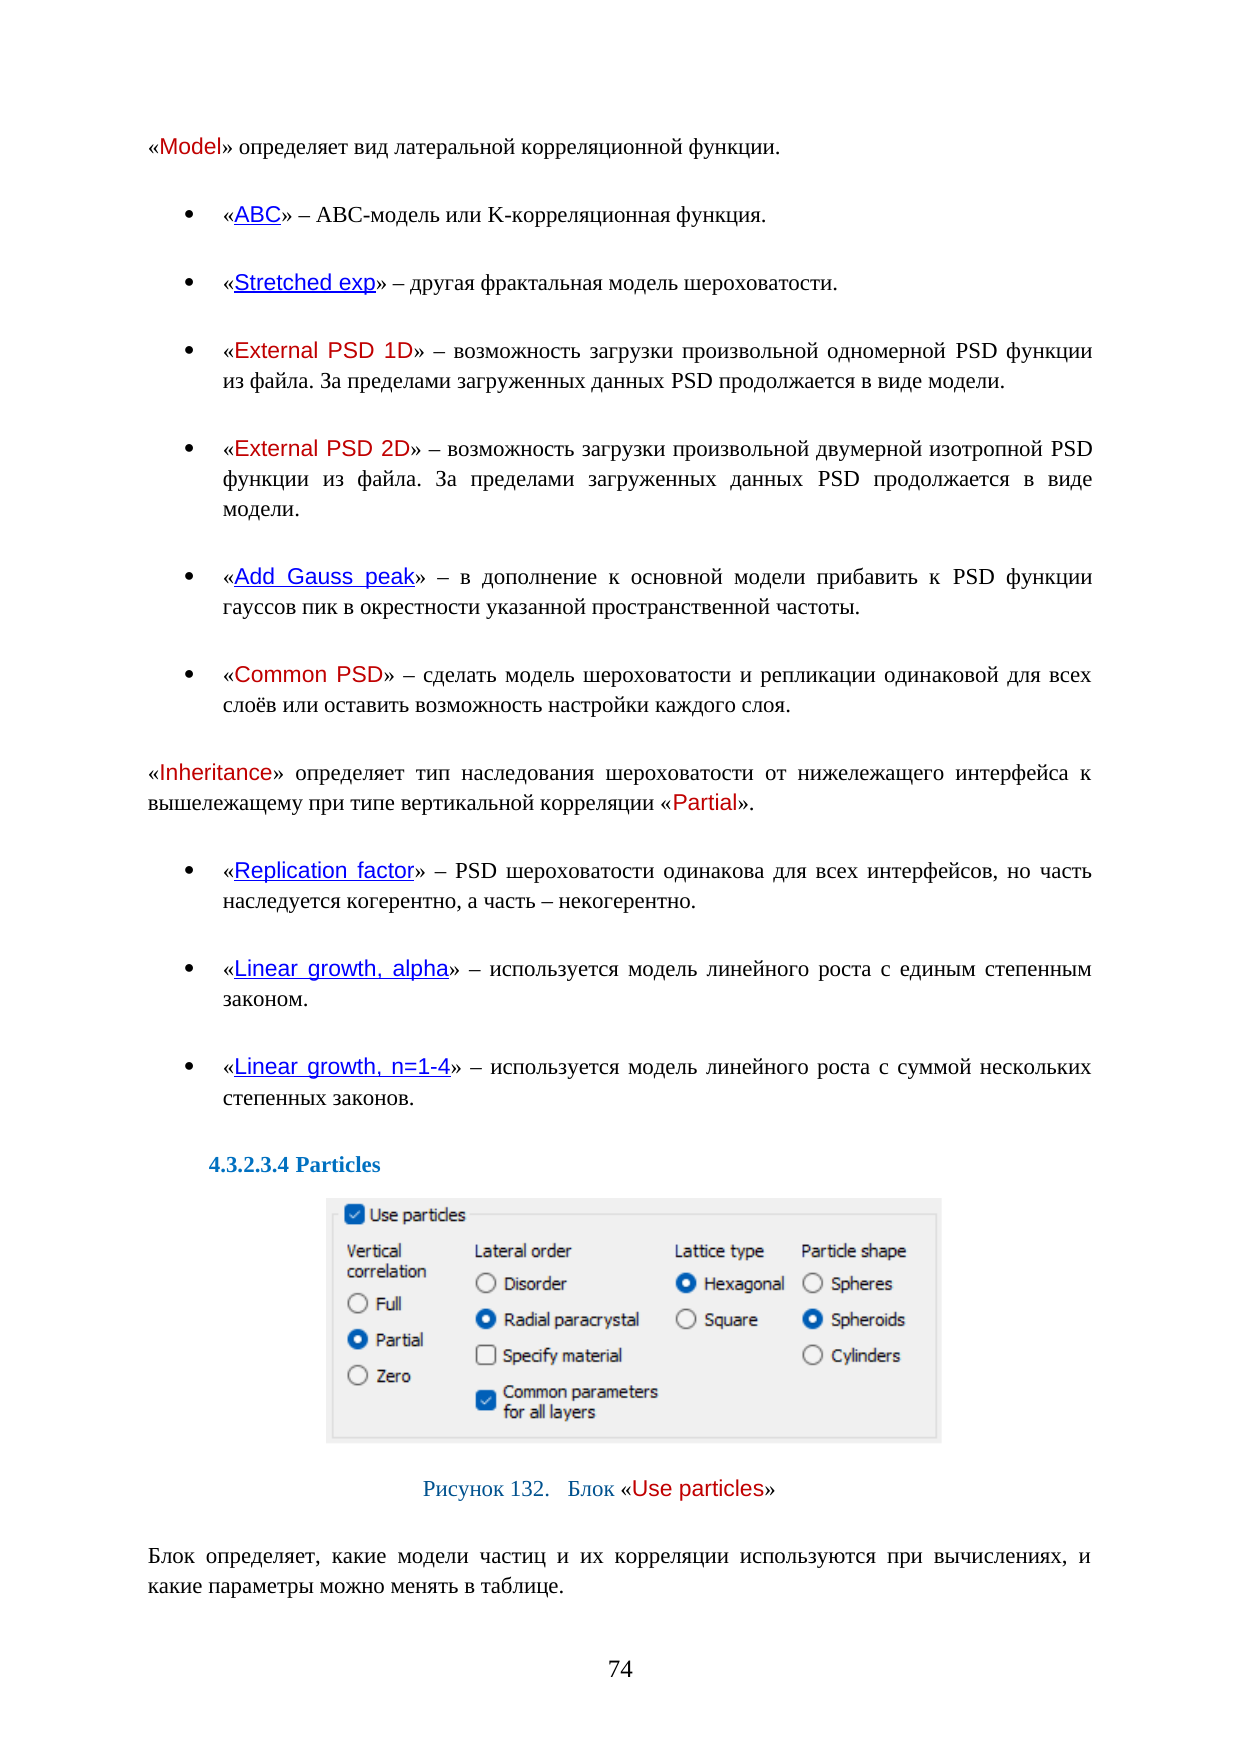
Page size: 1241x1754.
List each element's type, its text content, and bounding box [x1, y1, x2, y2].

list «Replication factor» – PSD шероховатости одинакова для всех интерфейсов, но часть наследуется когерентно, а часть – некогерентно. [185, 857, 1093, 914]
list «ABC» – ABC-модель или K-корреляционная функция. [185, 201, 1093, 227]
text «Model» определяет вид латеральной корреляционной функции. [148, 133, 1093, 159]
list «Add Gauss peak» – в дополнение к основной модели прибавить к PSD функции гауссов пик в окрестности указанной пространственной частоты. [185, 563, 1093, 619]
subtitle Particles [209, 1151, 1093, 1178]
list «External PSD 1D» – возможность загрузки произвольной одномерной PSD функции из файла. За пределами загруженных данных PSD продолжается в виде модели. [185, 337, 1093, 393]
text «Inheritance» определяет тип наследования шероховатости от нижележащего интерфейса к вышележащему при типе вертикальной корреляции «Partial». [148, 759, 1093, 816]
list «Common PSD» – сделать модель шероховатости и репликации одинаковой для всех слоёв или оставить возможность настройки каждого слоя. [185, 661, 1093, 718]
list «Stretched exp» – другая фрактальная модель шероховатости. [185, 269, 1093, 295]
list «External PSD 2D» – возможность загрузки произвольной двумерной изотропной PSD функции из файла. За пределами загруженных данных PSD продолжается в виде модели. [185, 435, 1093, 522]
list «Linear growth, alpha» – используется модель линейного роста с единым степенным законом. [185, 955, 1093, 1012]
picture [326, 1198, 942, 1445]
text Блок определяет, какие модели частиц и их корреляции используются при вычислениях, и какие параметры можно менять в таблице. [148, 1542, 1093, 1599]
list «Linear growth, n=1-4» – используется модель линейного роста с суммой нескольких степенных законов. [185, 1053, 1093, 1110]
